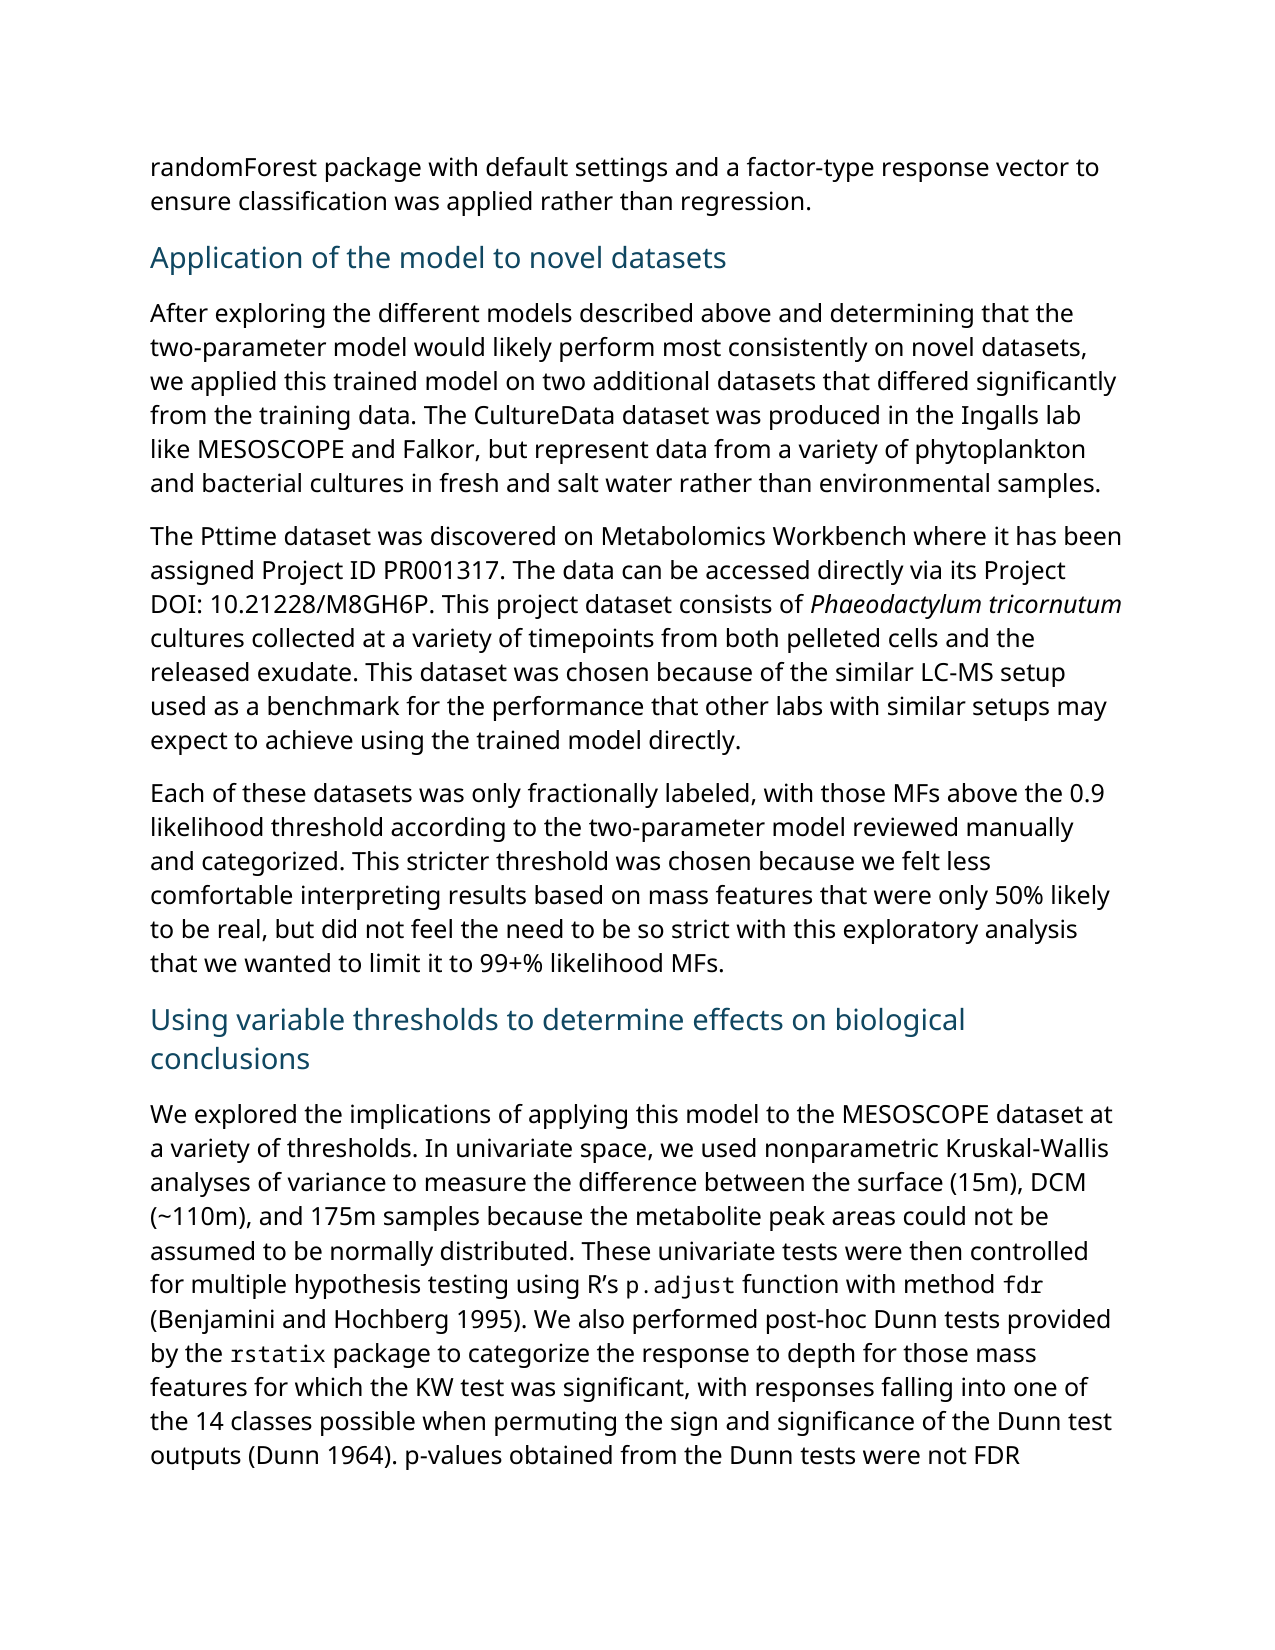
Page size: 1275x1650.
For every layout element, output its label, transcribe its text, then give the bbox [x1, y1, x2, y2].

subtitle Application of the model to novel datasets [150, 237, 1125, 277]
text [150, 150, 1125, 218]
text Each of these datasets was only fractionally labeled, with those MFs above the 0.9 likelihood threshold according to the two-parameter model reviewed manually and categorized. This stricter threshold was chosen because we felt less comfortable interpreting results based on mass features that were only 50% likely to be real, but did not feel the need to be so strict with this exploratory analysis that we wanted to limit it to 99+% likelihood MFs. [150, 776, 1125, 980]
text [150, 1097, 1125, 1472]
text The Pttime dataset was discovered on Metabolomics Workbench where it has been assigned Project ID PR001317. The data can be accessed directly via its Project DOI: 10.21228/M8GH6P. This project dataset consists of Phaeodactylum tricornutum cultures collected at a variety of timepoints from both pelleted cells and the released exudate. This dataset was chosen because of the similar LC-MS setup used as a benchmark for the performance that other labs with similar setups may expect to achieve using the trained model directly. [150, 518, 1125, 757]
text After exploring the different models described above and determining that the two-parameter model would likely perform most consistently on novel datasets, we applied this trained model on two additional datasets that differed significantly from the training data. The CultureData dataset was produced in the Ingalls lab like MESOSCOPE and Falkor, but represent data from a variety of phytoplankton and bacterial cultures in fresh and salt water rather than environmental samples. [150, 295, 1125, 500]
subtitle Using variable thresholds to determine effects on biological conclusions [150, 999, 1125, 1078]
